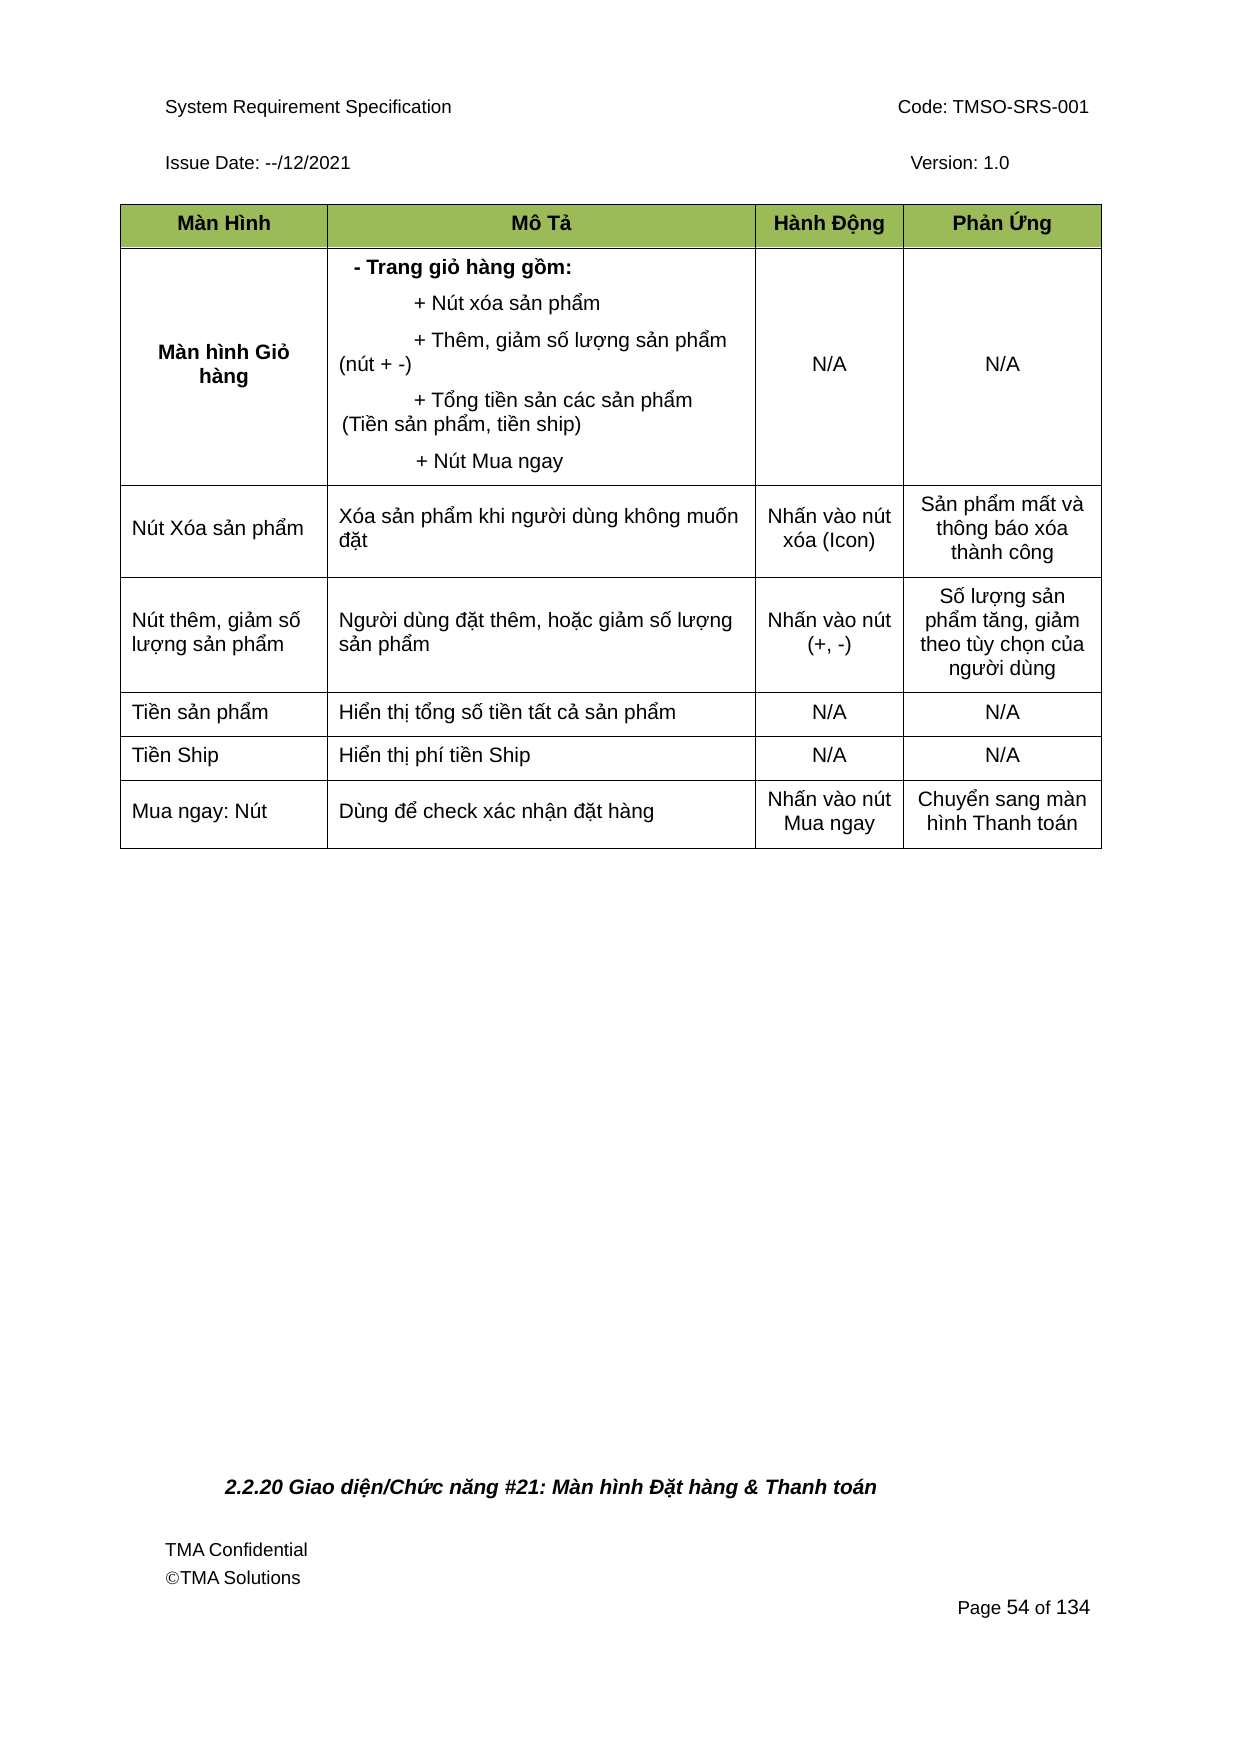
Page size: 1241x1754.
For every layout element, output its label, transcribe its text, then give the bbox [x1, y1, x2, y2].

table_cell Nút thêm, giảm số lượng sản phẩm [121, 578, 327, 692]
table_cell Dùng để check xác nhận đặt hàng [328, 781, 755, 847]
table_cell Số lượng sản phẩm tăng, giảm theo tùy chọn của người dùng [904, 578, 1101, 692]
table_cell N/A [756, 737, 903, 780]
table_header Mô Tả [328, 205, 755, 247]
table_cell Nhấn vào nút Mua ngay [756, 781, 903, 847]
table_header Hành Động [756, 205, 903, 247]
table_cell Hiển thị phí tiền Ship [328, 737, 755, 780]
table_cell N/A [904, 693, 1101, 736]
table_cell Hiển thị tổng số tiền tất cả sản phẩm [328, 693, 755, 736]
table_cell Chuyển sang màn hình Thanh toán [904, 781, 1101, 847]
table_header Phản Ứng [904, 205, 1101, 247]
table_cell - Trang giỏ hàng gồm: + Nút xóa sản phẩm + Thêm, giảm số lượng sản phẩm (nút + -) + Tổng tiền sản các sản phẩm (Tiền sản phẩm, tiền ship) + Nút Mua ngay [328, 249, 755, 485]
table_cell Mua ngay: Nút [121, 781, 327, 847]
table_cell Người dùng đặt thêm, hoặc giảm số lượng sản phẩm [328, 578, 755, 692]
text 2.2.20 Giao diện/Chức năng #21: Màn hình Đặt hàng & Thanh toán [150, 1474, 1090, 1498]
table_cell Tiền sản phẩm [121, 693, 327, 736]
table_cell Nhấn vào nút (+, -) [756, 578, 903, 692]
table_cell N/A [904, 249, 1101, 485]
table_cell N/A [756, 249, 903, 485]
table_cell Xóa sản phẩm khi người dùng không muốn đặt [328, 486, 755, 577]
table_cell Nút Xóa sản phẩm [121, 486, 327, 577]
table_cell Sản phẩm mất và thông báo xóa thành công [904, 486, 1101, 577]
table_cell N/A [904, 737, 1101, 780]
table_header Màn Hình [121, 205, 327, 247]
table_cell Nhấn vào nút xóa (Icon) [756, 486, 903, 577]
table_cell Tiền Ship [121, 737, 327, 780]
table_cell Màn hình Giỏ hàng [121, 249, 327, 485]
table_cell N/A [756, 693, 903, 736]
